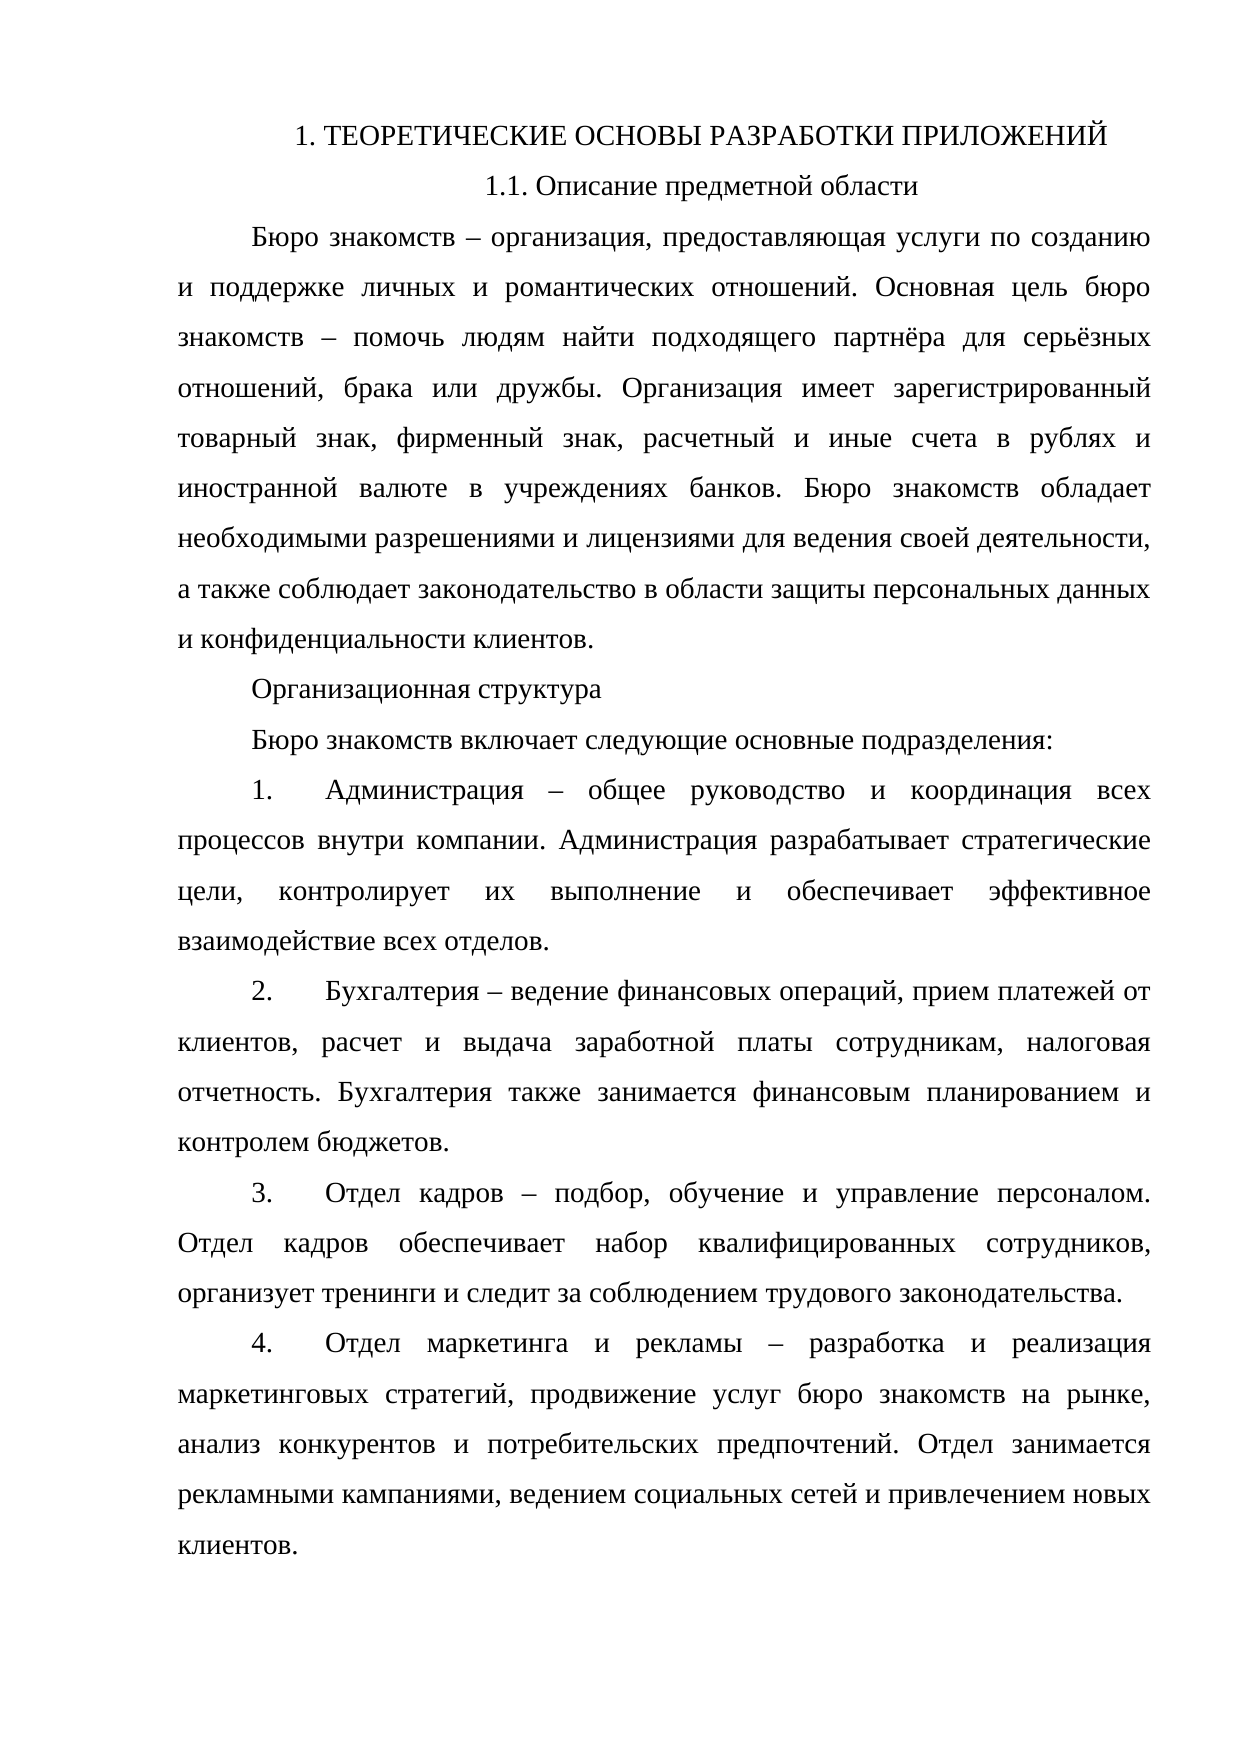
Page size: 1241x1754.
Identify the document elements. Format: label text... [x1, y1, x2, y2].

subtitle Организационная структура [177, 672, 1152, 705]
list Отдел маркетинга и рекламы – разработка и реализация маркетинговых стратегий, продвижение услуг бюро знакомств на рынке, анализ конкурентов и потребительских предпочтений. Отдел занимается рекламными кампаниями, ведением социальных сетей и привлечением новых клиентов. [177, 1326, 1152, 1560]
subtitle 1. ТЕОРЕТИЧЕСКИЕ ОСНОВЫ РАЗРАБОТКИ ПРИЛОЖЕНИЙ [177, 118, 1152, 152]
text Бюро знакомств – организация, предоставляющая услуги по созданию и поддержке личных и романтических отношений. Основная цель бюро знакомств – помочь людям найти подходящего партнёра для серьёзных отношений, брака или дружбы. Организация имеет зарегистрированный товарный знак, фирменный знак, расчетный и иные счета в рублях и иностранной валюте в учреждениях банков. Бюро знакомств обладает необходимыми разрешениями и лицензиями для ведения своей деятельности, а также соблюдает законодательство в области защиты персональных данных и конфиденциальности клиентов. [177, 219, 1152, 655]
list Отдел кадров – подбор, обучение и управление персоналом. Отдел кадров обеспечивает набор квалифицированных сотрудников, организует тренинги и следит за соблюдением трудового законодательства. [177, 1175, 1152, 1309]
list Администрация – общее руководство и координация всех процессов внутри компании. Администрация разрабатывает стратегические цели, контролирует их выполнение и обеспечивает эффективное взаимодействие всех отделов. [177, 772, 1152, 957]
list Бухгалтерия – ведение финансовых операций, прием платежей от клиентов, расчет и выдача заработной платы сотрудникам, налоговая отчетность. Бухгалтерия также занимается финансовым планированием и контролем бюджетов. [177, 973, 1152, 1158]
subtitle 1.1. Описание предметной области [177, 168, 1152, 202]
text Бюро знакомств включает следующие основные подразделения: [177, 722, 1152, 755]
